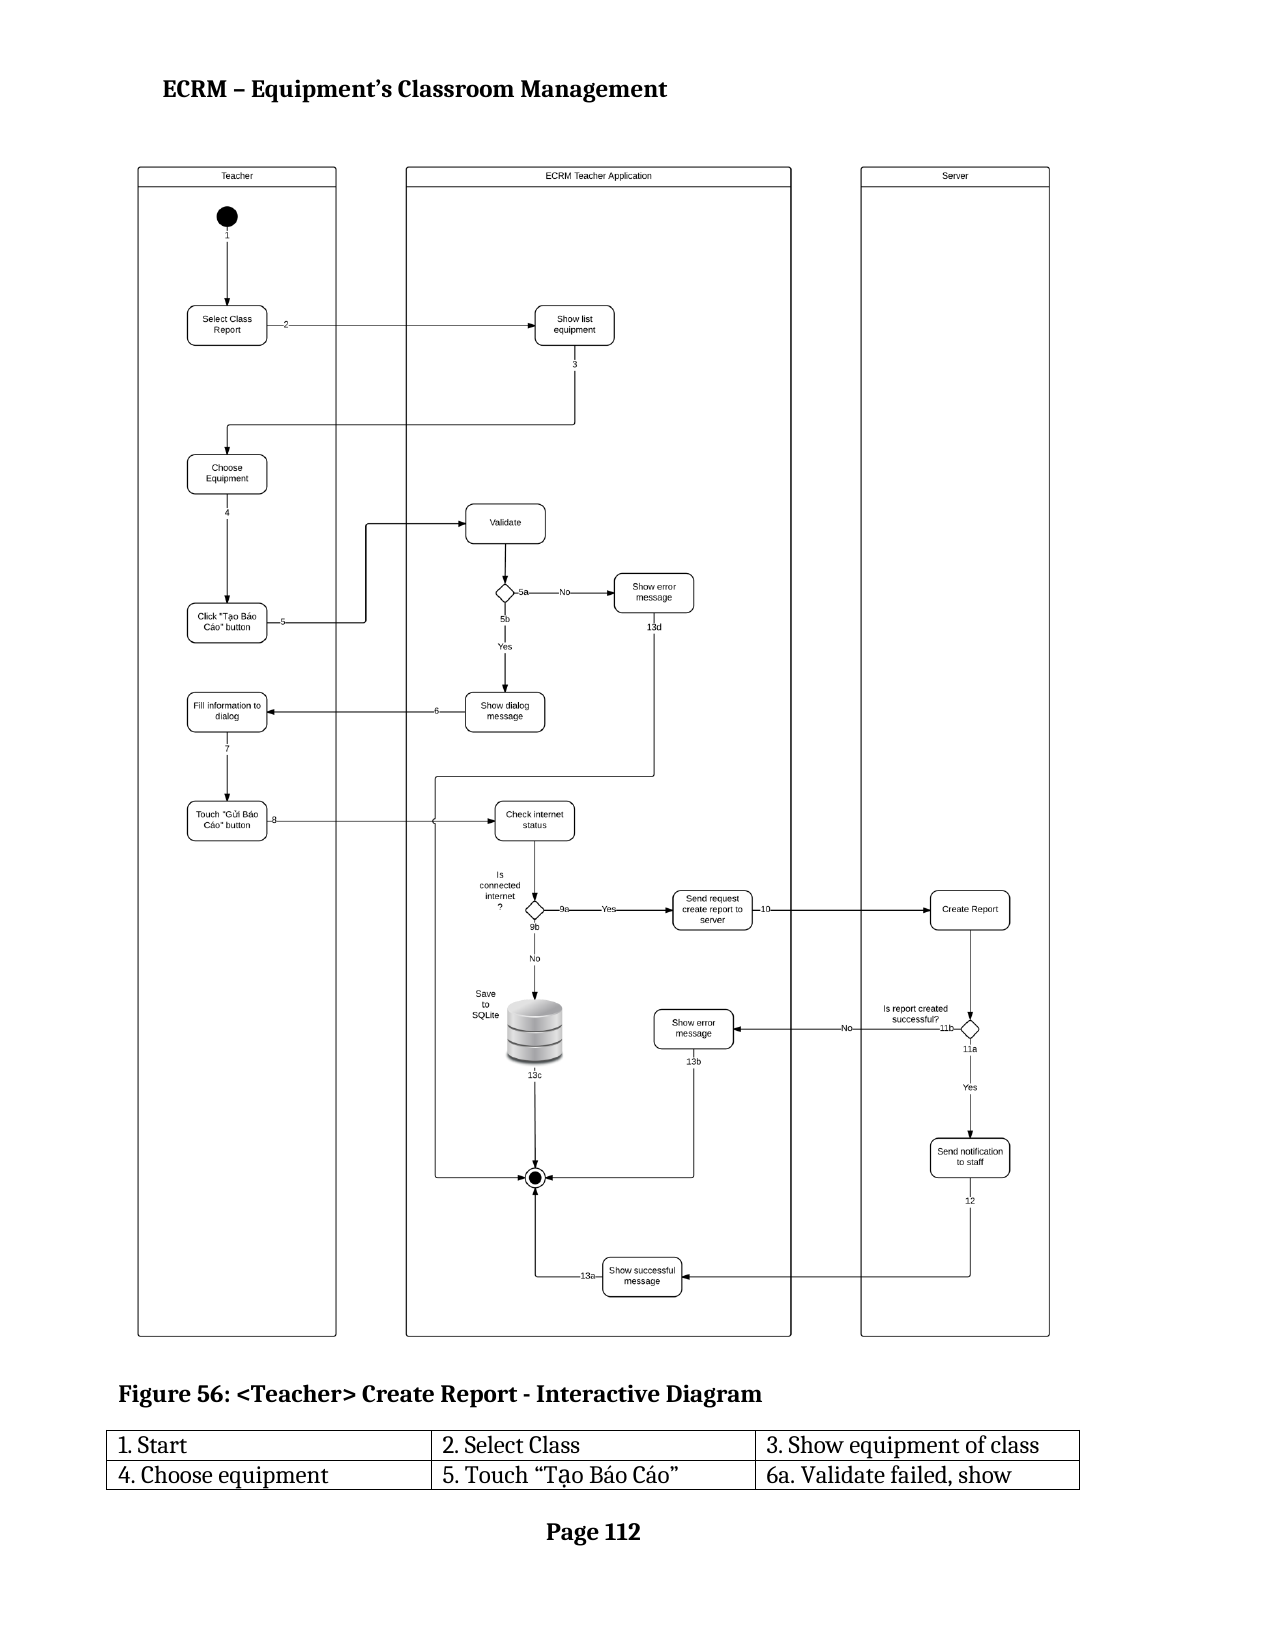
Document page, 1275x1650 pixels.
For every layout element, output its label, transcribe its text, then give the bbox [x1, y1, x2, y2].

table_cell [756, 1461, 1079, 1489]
picture [118, 147, 1069, 1356]
text Figure 56: <Teacher> Create Report - Interactive Diagram [118, 1380, 1068, 1409]
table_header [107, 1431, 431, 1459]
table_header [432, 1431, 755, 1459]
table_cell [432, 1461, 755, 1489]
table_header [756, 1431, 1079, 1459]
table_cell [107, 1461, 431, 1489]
